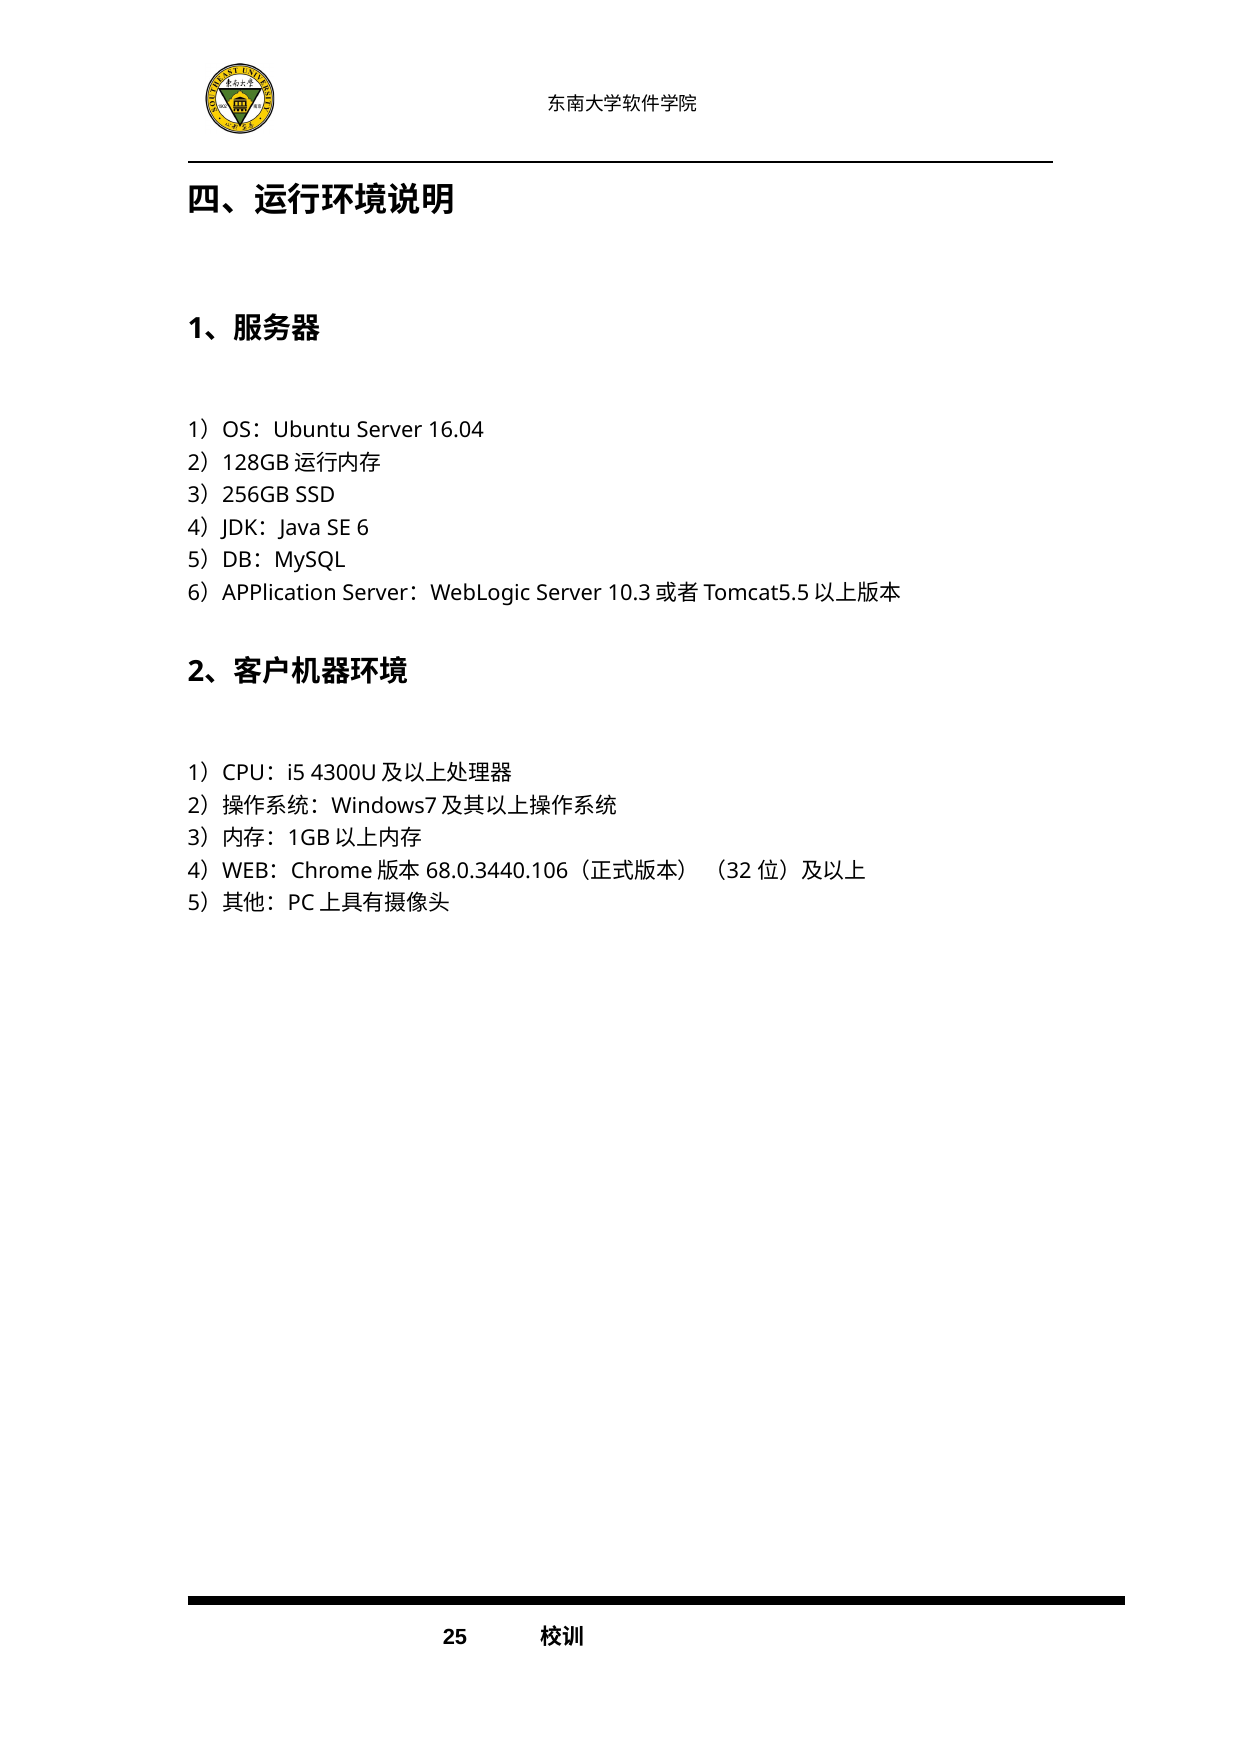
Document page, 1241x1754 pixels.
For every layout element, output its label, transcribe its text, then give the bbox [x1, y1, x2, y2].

subtitle 2、客户机器环境 [187, 636, 1053, 701]
text 5）其他：PC上具有摄像头 [187, 885, 1053, 917]
text 2）操作系统：Windows7及其以上操作系统 3）内存：1GB以上内存 [187, 787, 1053, 852]
text 1）OS：Ubuntu Server 16.04 [187, 412, 1053, 444]
subtitle 1、服务器 [187, 293, 1053, 358]
picture [205, 63, 275, 134]
text 5）DB：MySQL [187, 542, 1053, 574]
subtitle 四、运行环境说明 [187, 164, 1053, 229]
text 4）JDK：Java SE 6 [187, 509, 1053, 542]
text 4）WEB：Chrome版本 68.0.3440.106（正式版本） （32 位）及以上 [187, 852, 1053, 885]
text 3）256GB SSD [187, 477, 1053, 509]
text 2）128GB运行内存 [187, 444, 1053, 477]
text 6）APPlication Server：WebLogic Server 10.3或者Tomcat5.5以上版本 [187, 574, 1053, 607]
text 1）CPU：i5 4300U及以上处理器 [187, 755, 1053, 787]
